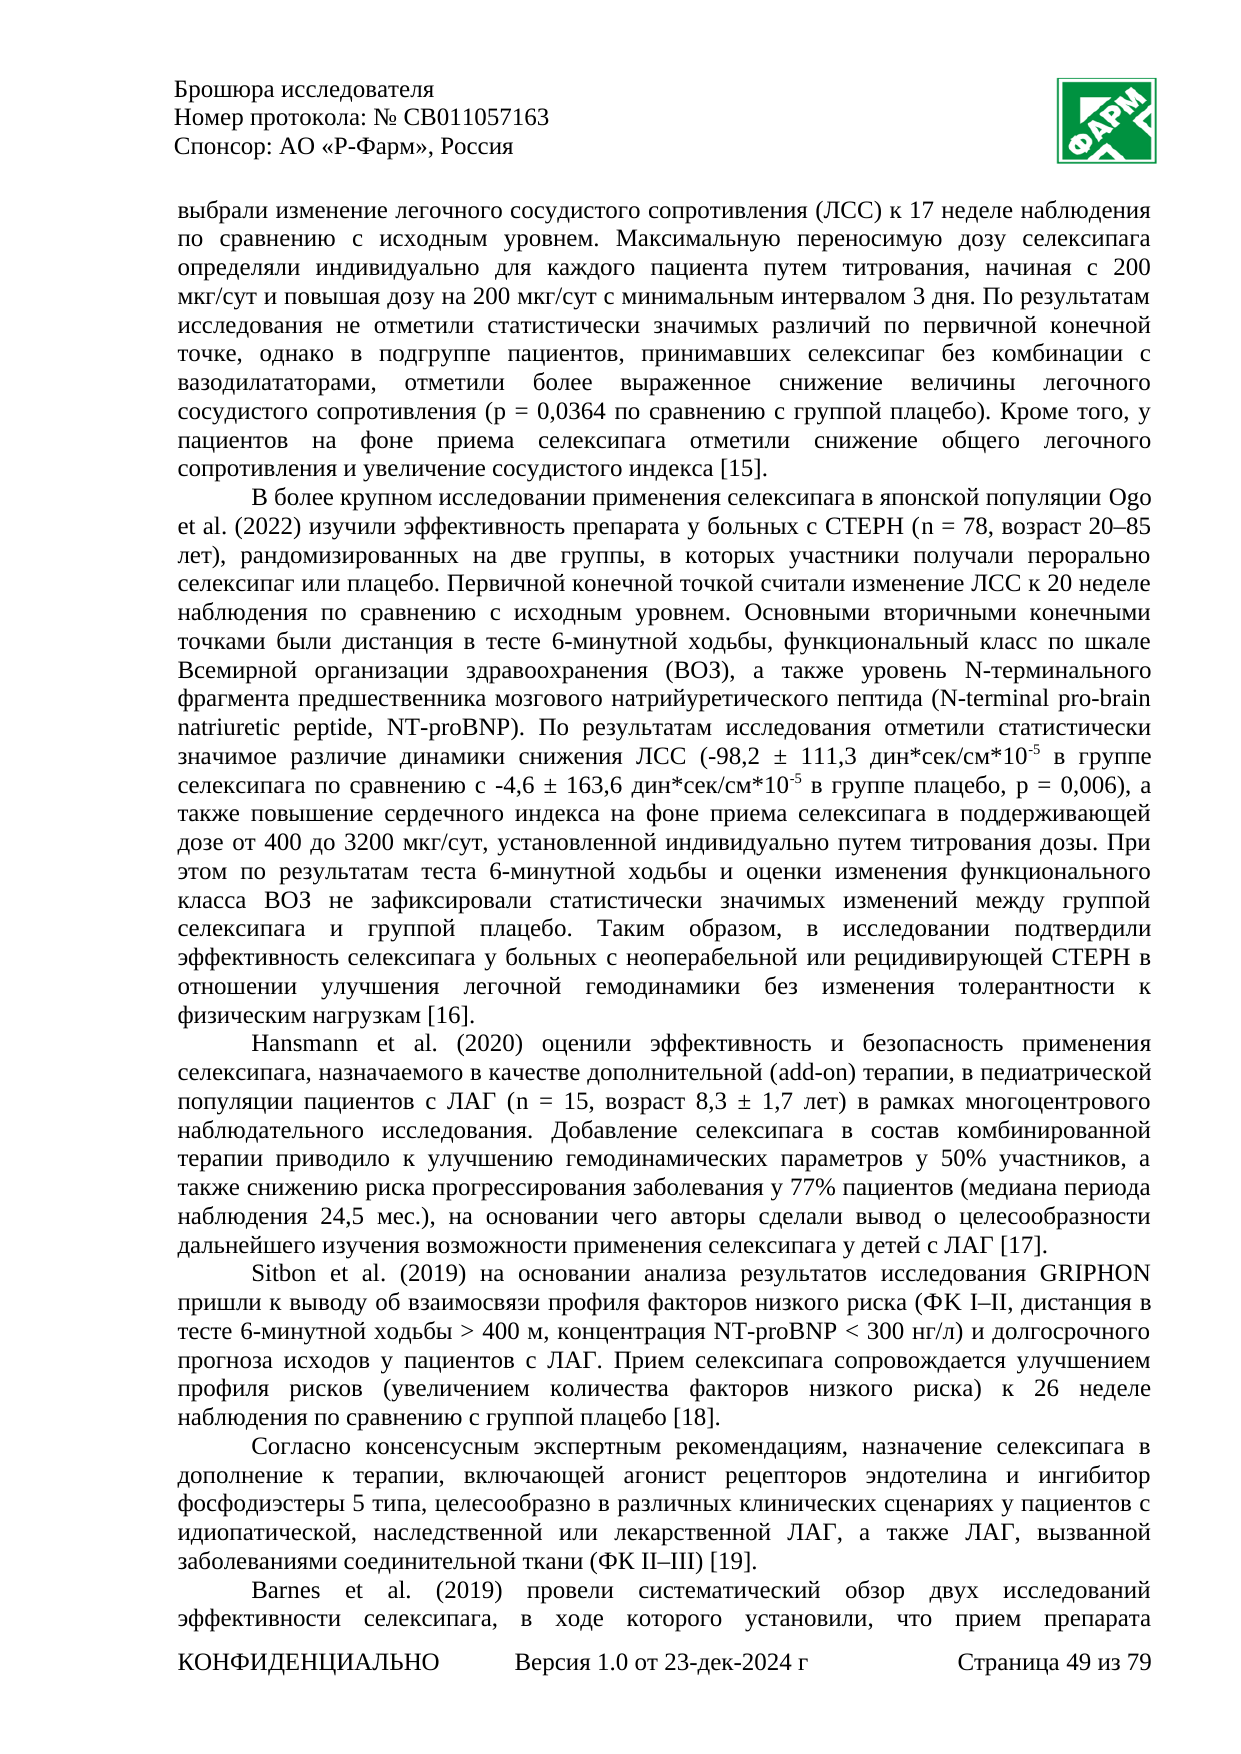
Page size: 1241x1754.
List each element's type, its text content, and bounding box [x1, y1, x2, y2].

text Sitbon et al. (2019) на основании анализа результатов исследования GRIPHON пришли к выводу об взаимосвязи профиля факторов низкого риска (ФK I–II, дистанция в тесте 6-минутной ходьбы > 400 м, концентрация NT-proBNP < 300 нг/л) и долгосрочного прогноза исходов у пациентов с ЛАГ. Прием селексипага сопровождается улучшением профиля рисков (увеличением количества факторов низкого риска) к 26 неделе наблюдения по сравнению с группой плацебо [18]. [177, 1258, 1152, 1431]
text Hansmann et al. (2020) оценили эффективность и безопасность применения селексипага, назначаемого в качестве дополнительной (add-on) терапии, в педиатрической популяции пациентов с ЛАГ (n = 15, возраст 8,3 ± 1,7 лет) в рамках многоцентрового наблюдательного исследования. Добавление селексипага в состав комбинированной терапии приводило к улучшению гемодинамических параметров у 50% участников, а также снижению риска прогрессирования заболевания у 77% пациентов (медиана периода наблюдения 24,5 мес.), на основании чего авторы сделали вывод о целесообразности дальнейшего изучения возможности применения селексипага у детей с ЛАГ [17]. [177, 1028, 1152, 1258]
text В более крупном исследовании применения селексипага в японской популяции Ogo et al. (2022) изучили эффективность препарата у больных с CTEPH (n = 78, возраст 20–85 лет), рандомизированных на две группы, в которых участники получали перорально селексипаг или плацебо. Первичной конечной точкой считали изменение ЛСС к 20 неделе наблюдения по сравнению с исходным уровнем. Основными вторичными конечными точками были дистанция в тесте 6-минутной ходьбы, функциональный класс по шкале Всемирной организации здравоохранения (ВОЗ), а также уровень N-терминального фрагмента предшественника мозгового натрийуретического пептида (N-terminal pro-brain natriuretic peptide, NT-proBNP). По результатам исследования отметили статистически значимое различие динамики снижения ЛСС (-98,2 ± 111,3 дин*сек/см*10-5 в группе селексипага по сравнению с -4,6 ± 163,6 дин*сек/см*10-5 в группе плацебо, p = 0,006), а также повышение сердечного индекса на фоне приема селексипага в поддерживающей дозе от 400 до 3200 мкг/сут, установленной индивидуально путем титрования дозы. При этом по результатам теста 6-минутной ходьбы и оценки изменения функционального класса ВОЗ не зафиксировали статистически значимых изменений между группой селексипага и группой плацебо. Таким образом, в исследовании подтвердили эффективность селексипага у больных c неоперабельной или рецидивирующей CTEPH в отношении улучшения легочной гемодинамики без изменения толерантности к физическим нагрузкам [16]. [177, 482, 1152, 1028]
picture [1052, 73, 1159, 166]
text Cогласно консенсусным экспертным рекомендациям, назначение селексипага в дополнение к терапии, включающей агонист рецепторов эндотелина и ингибитор фосфодиэстеры 5 типа, целесообразно в различных клинических сценариях у пациентов с идиопатической, наследственной или лекарственной ЛАГ, а также ЛАГ, вызванной заболеваниями соединительной ткани (ФК II–III) [19]. [177, 1431, 1152, 1575]
